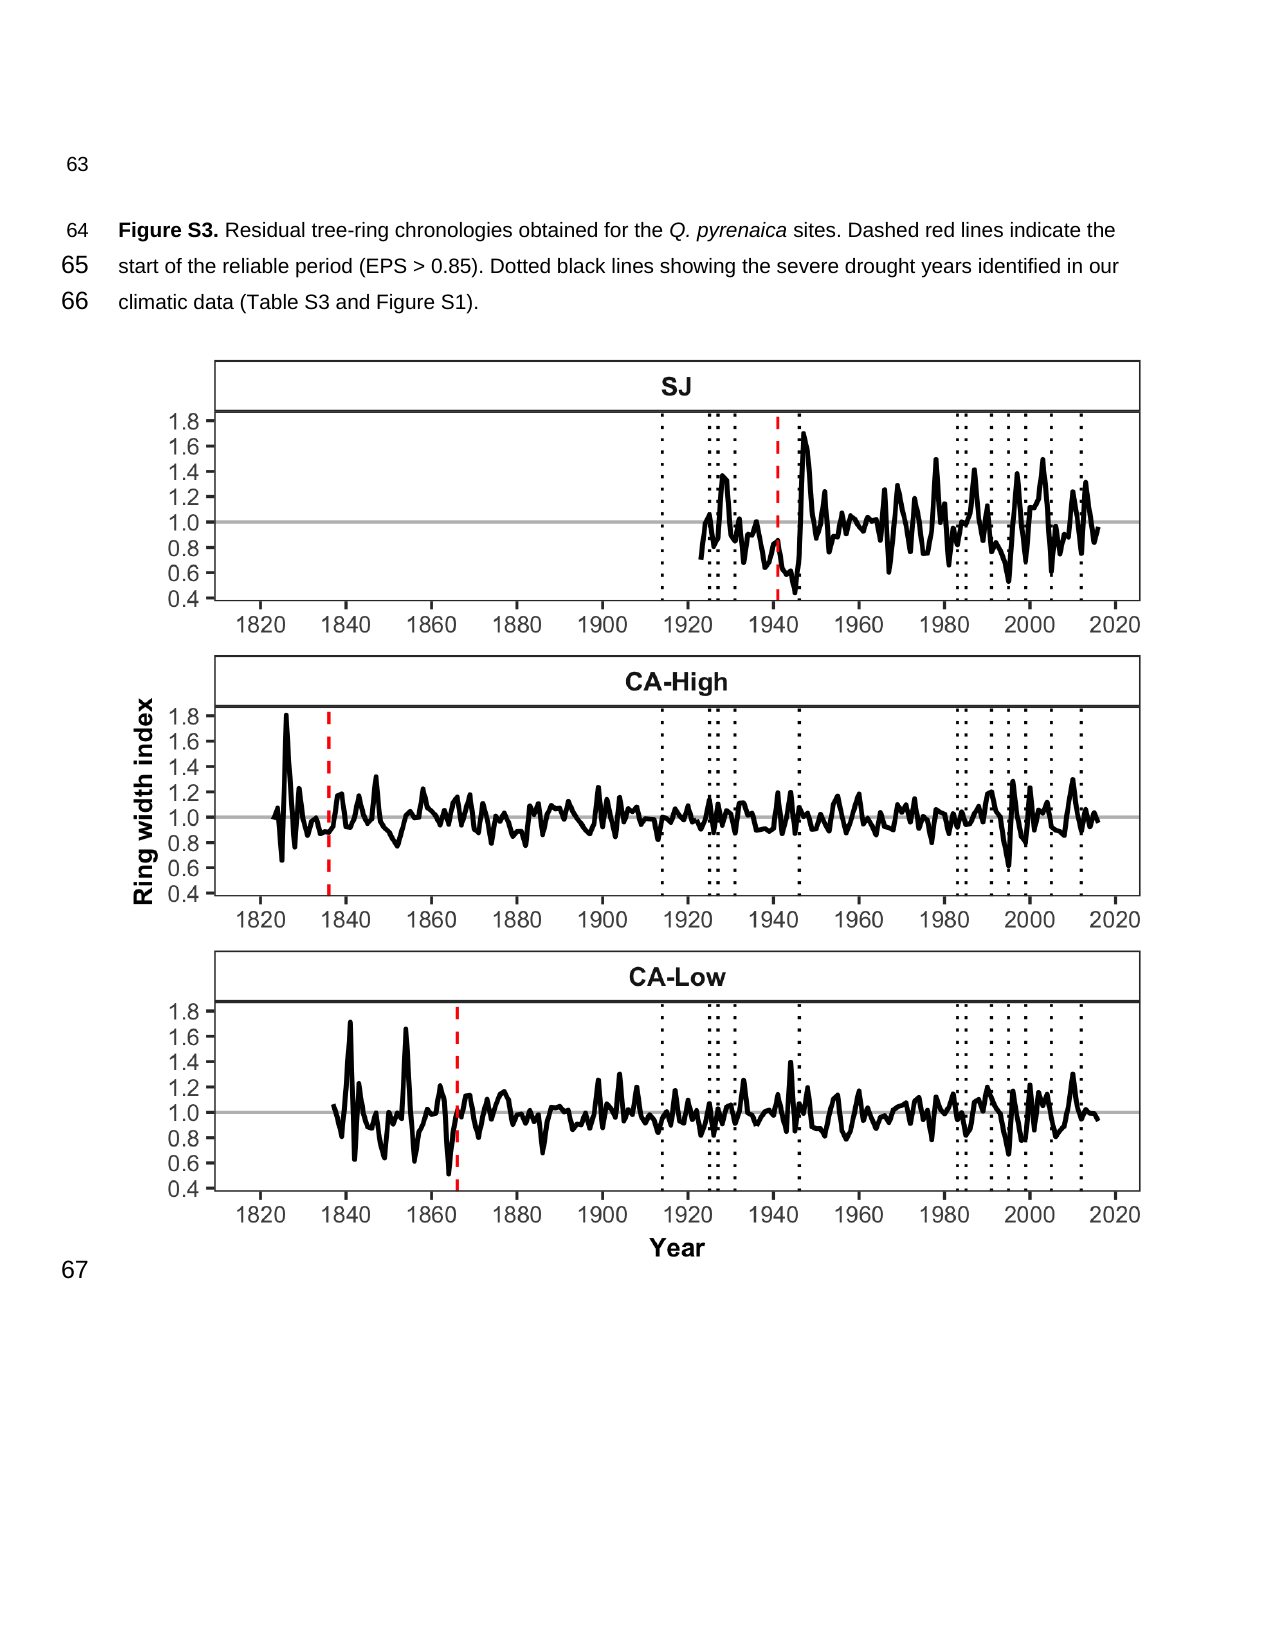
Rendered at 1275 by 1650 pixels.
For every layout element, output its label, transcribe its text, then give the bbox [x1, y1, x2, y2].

text Figure S3. Residual tree-ring chronologies obtained for the Q. pyrenaica sites. Dashed red lines indicate the start of the reliable period (EPS > 0.85). Dotted black lines showing the severe drought years identified in our climatic data (Table S3 and Figure S1). [118, 218, 1157, 314]
picture [118, 344, 1156, 1279]
